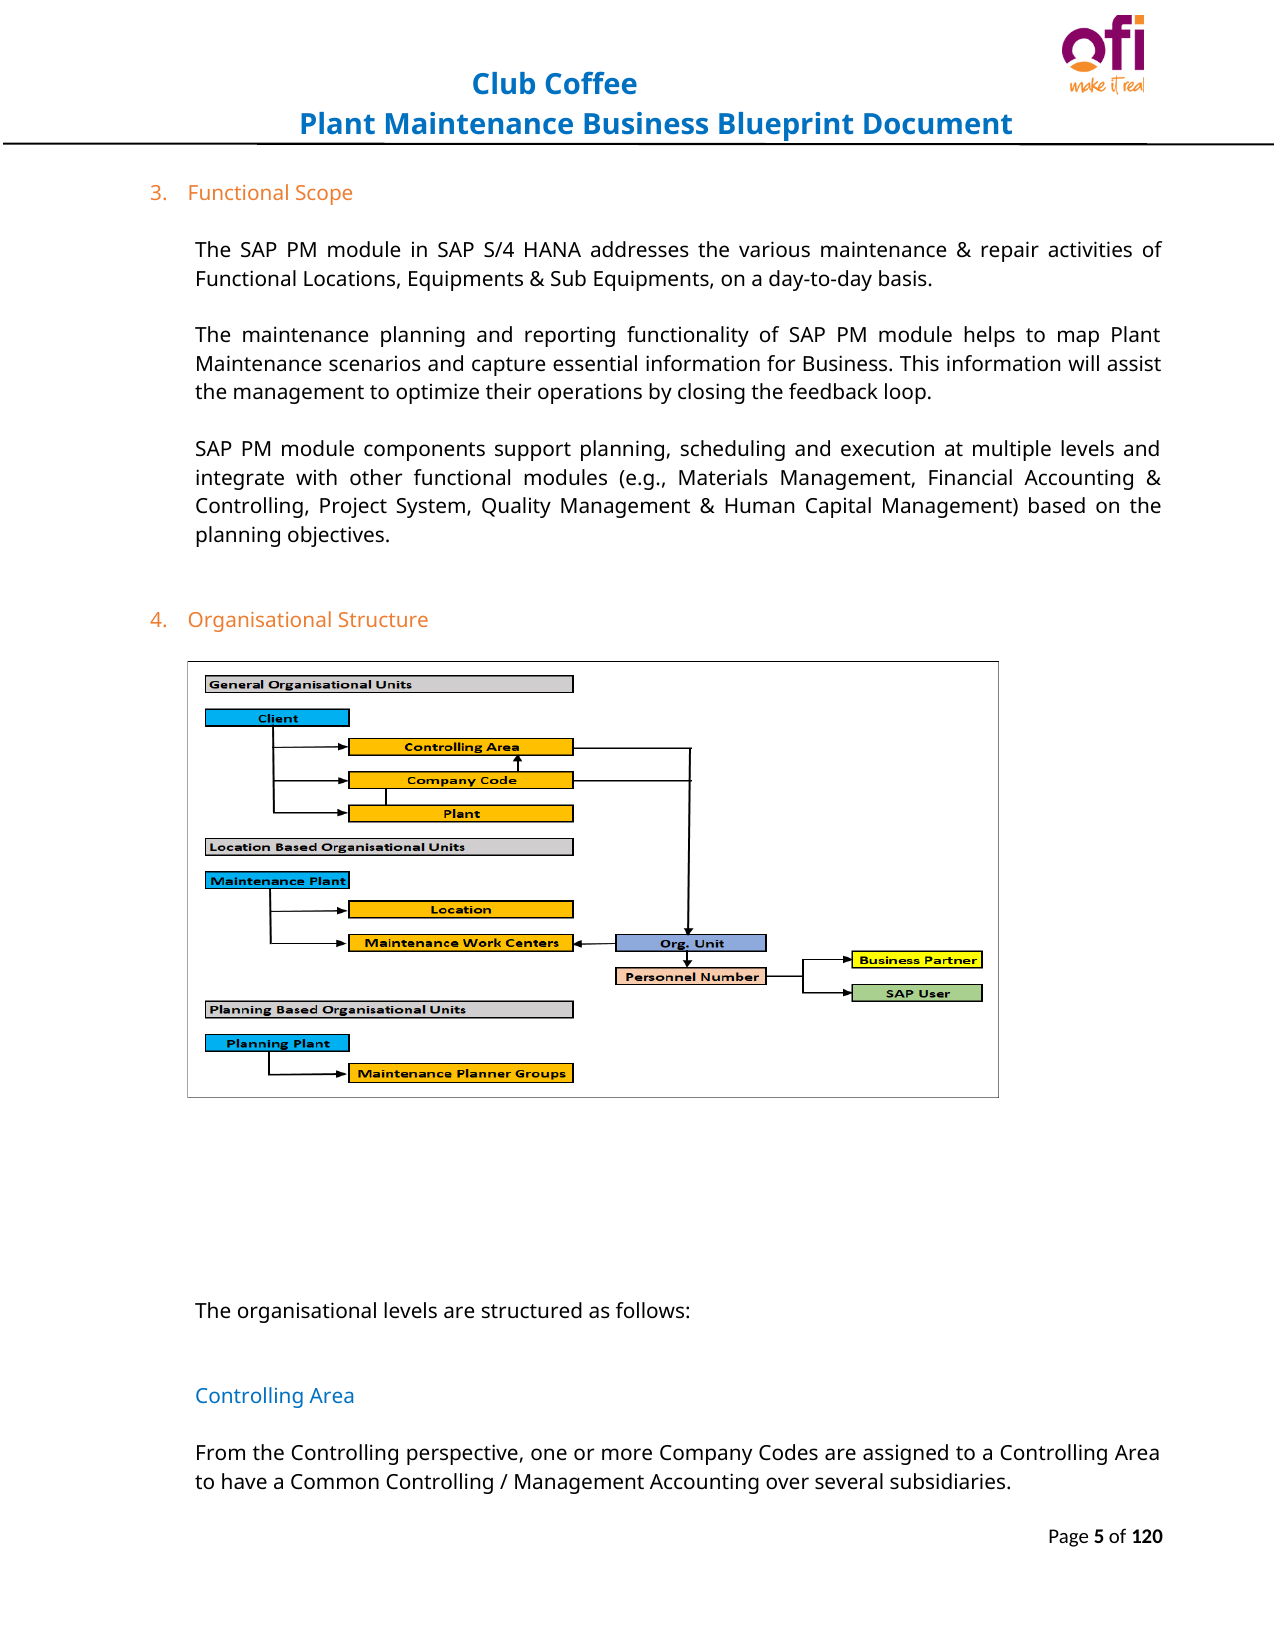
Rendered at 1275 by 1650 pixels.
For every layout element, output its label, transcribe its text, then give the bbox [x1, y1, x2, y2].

picture [187, 661, 999, 1098]
list Functional Scope [150, 178, 1162, 207]
text SAP PM module components support planning, scheduling and execution at multiple levels and integrate with other functional modules (e.g., Materials Management, Financial Accounting & Controlling, Project System, Quality Management & Human Capital Management) based on the planning objectives. [195, 434, 1162, 548]
text From the Controlling perspective, one or more Company Codes are assigned to a Controlling Area to have a Common Controlling / Management Accounting over several subsidiaries. [195, 1438, 1162, 1495]
picture [1061, 15, 1144, 95]
list Organisational Structure [150, 605, 1162, 633]
text Controlling Area [195, 1382, 1162, 1410]
text The maintenance planning and reporting functionality of SAP PM module helps to map Plant Maintenance scenarios and capture essential information for Business. This information will assist the management to optimize their operations by closing the feedback loop. [195, 321, 1162, 406]
text The SAP PM module in SAP S/4 HANA addresses the various maintenance & repair activities of Functional Locations, Equipments & Sub Equipments, on a day-to-day basis. [195, 235, 1162, 292]
text The organisational levels are structured as follows: [195, 1296, 1162, 1325]
